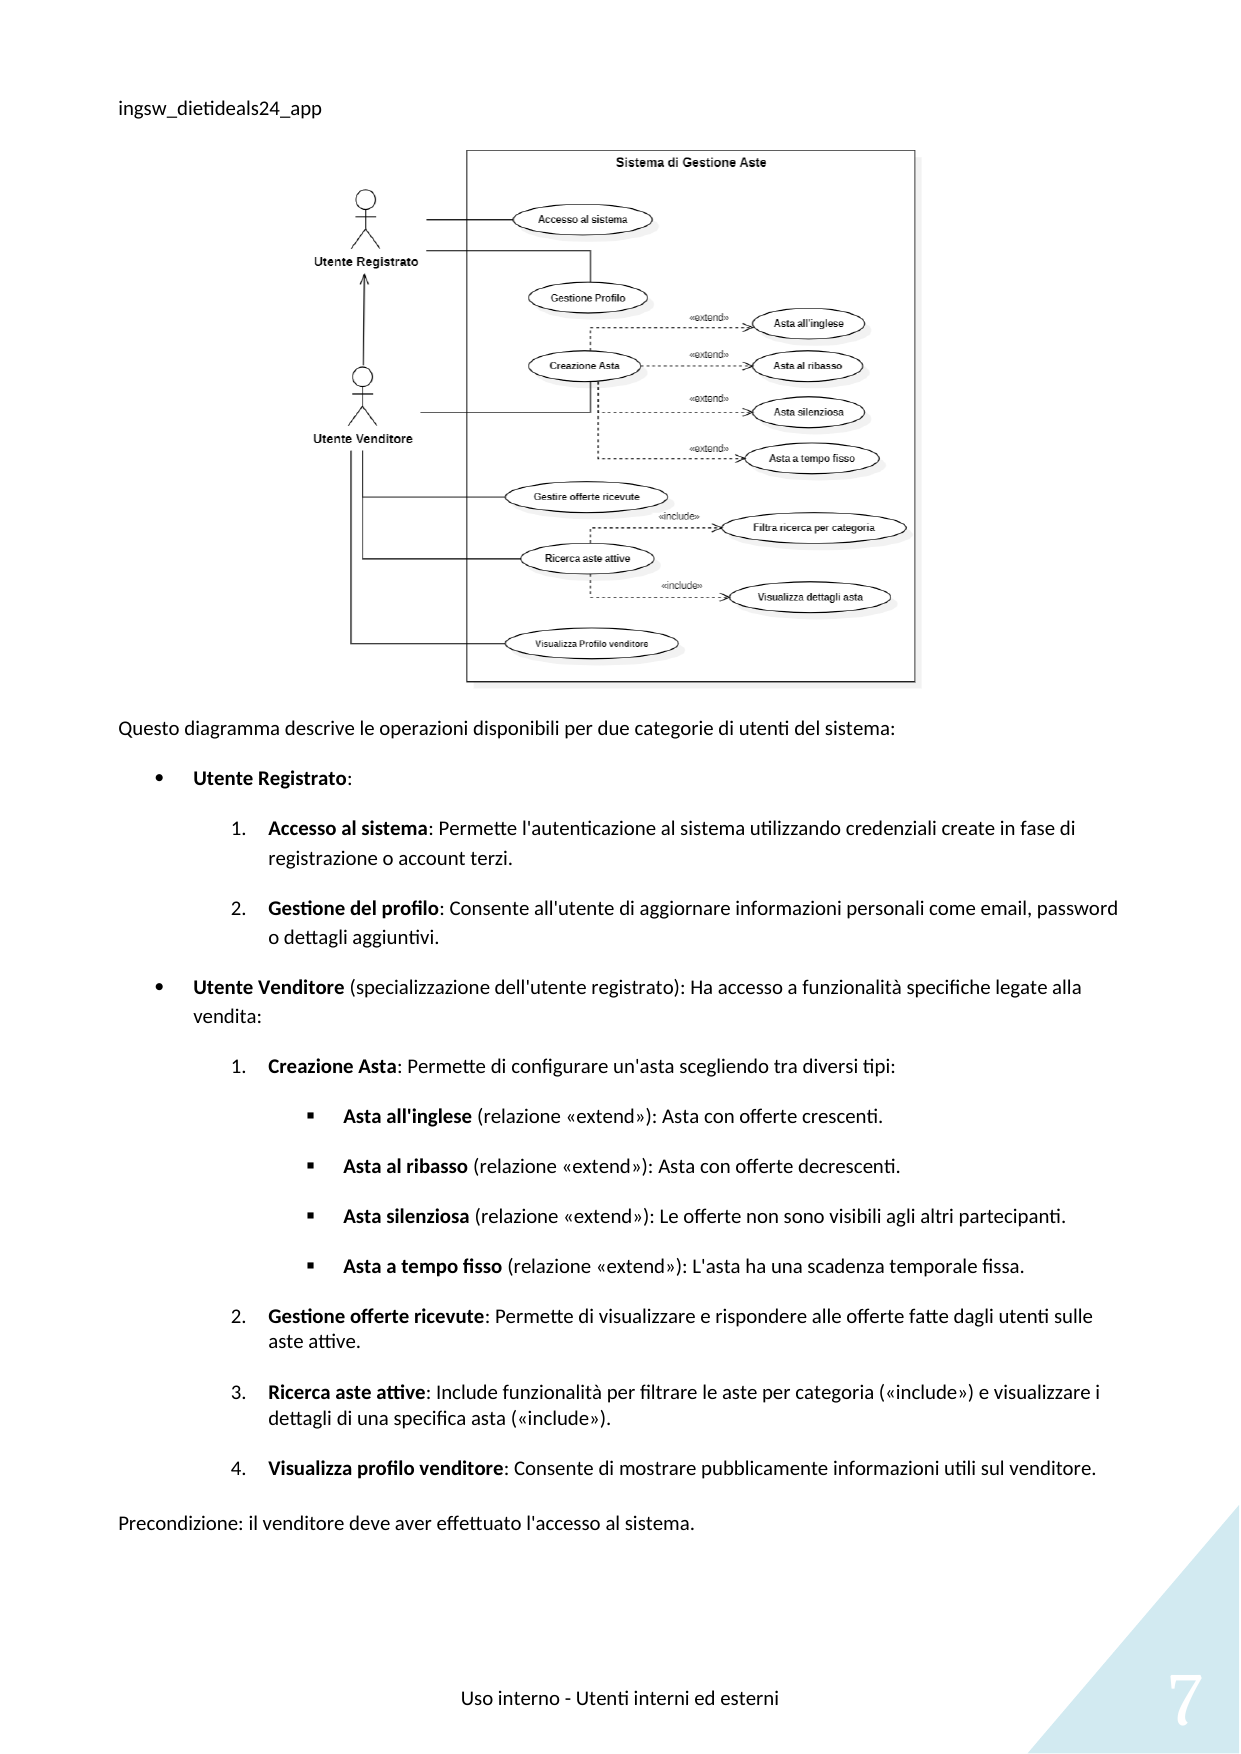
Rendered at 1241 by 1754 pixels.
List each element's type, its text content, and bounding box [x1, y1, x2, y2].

list Ricerca aste attive: Include funzionalità per filtrare le aste per categoria («include») e visualizzare i dettagli di una specifica asta («include»). [231, 1379, 1122, 1456]
list Asta silenziosa (relazione «extend»): Le offerte non sono visibili agli altri partecipanti. [306, 1203, 1122, 1228]
list Utente Registrato: [156, 766, 1122, 791]
list Gestione del profilo: Consente all'utente di aggiornare informazioni personali come email, password o dettagli aggiuntivi. [231, 895, 1122, 949]
list Asta all'inglese (relazione «extend»): Asta con offerte crescenti. [306, 1103, 1122, 1128]
list Asta al ribasso (relazione «extend»): Asta con offerte decrescenti. [306, 1153, 1122, 1178]
list Asta a tempo fisso (relazione «extend»): L'asta ha una scadenza temporale fissa. [306, 1253, 1122, 1278]
text Questo diagramma descrive le operazioni disponibili per due categorie di utenti del sistema: [118, 716, 1122, 741]
text Precondizione: il venditore deve aver effettuato l'accesso al sistema. [118, 1510, 1122, 1536]
list Visualizza profilo venditore: Consente di mostrare pubblicamente informazioni utili sul venditore. [231, 1456, 1122, 1481]
list Utente Venditore (specializzazione dell'utente registrato): Ha accesso a funzionalità specifiche legate alla vendita: [156, 974, 1122, 1028]
list Gestione offerte ricevute: Permette di visualizzare e rispondere alle offerte fatte dagli utenti sulle aste attive. [231, 1303, 1122, 1379]
list Accesso al sistema: Permette l'autenticazione al sistema utilizzando credenziali create in fase di registrazione o account terzi. [231, 816, 1122, 870]
picture [302, 144, 938, 691]
list Creazione Asta: Permette di configurare un'asta scegliendo tra diversi tipi: [231, 1053, 1122, 1078]
